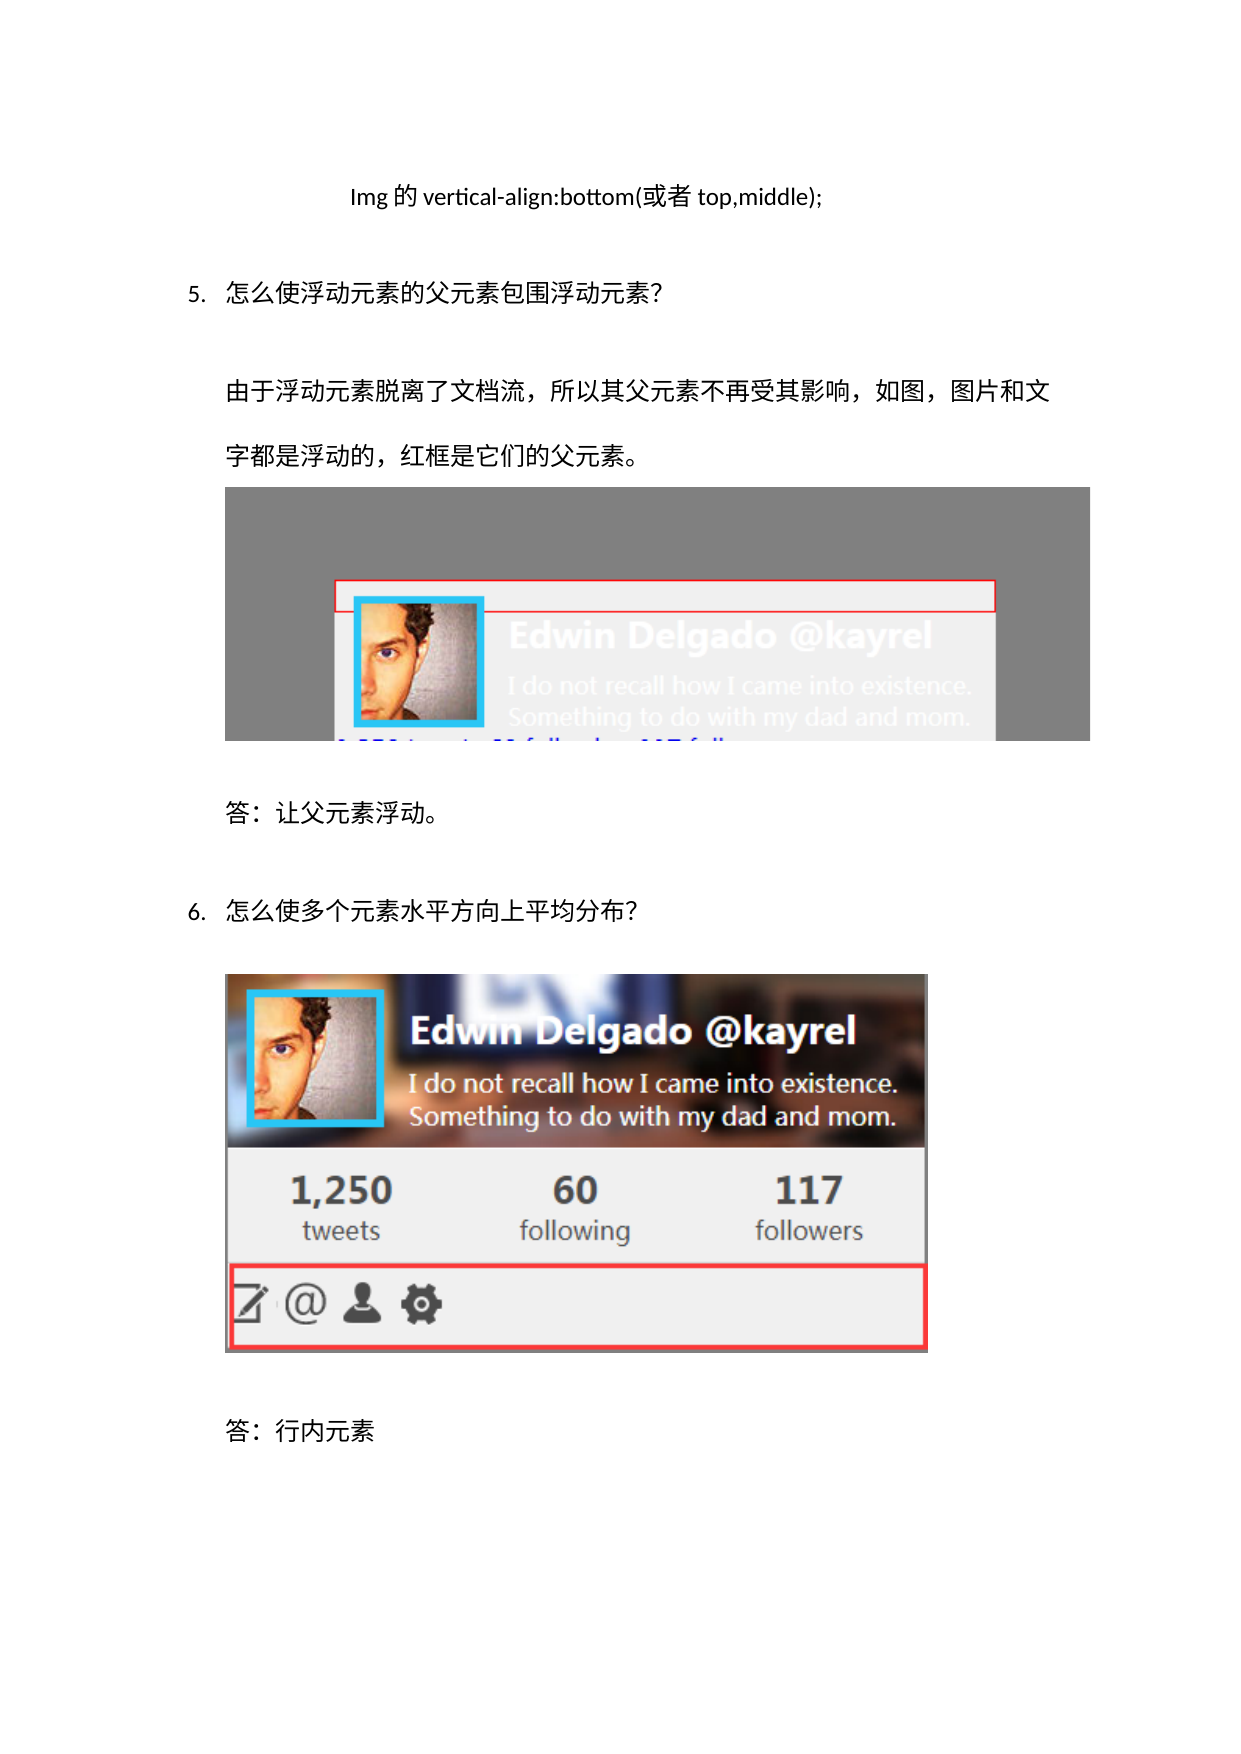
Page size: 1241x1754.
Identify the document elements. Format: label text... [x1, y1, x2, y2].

list 怎么使多个元素水平方向上平均分布？ [187, 877, 1053, 942]
text 由于浮动元素脱离了文档流，所以其父元素不再受其影响，如图，图片和文字都是浮动的，红框是它们的父元素。 [225, 357, 1053, 487]
list 怎么使浮动元素的父元素包围浮动元素？ [187, 259, 1053, 324]
text 答：让父元素浮动。 [225, 779, 1053, 844]
list Img的vertical-align:bottom(或者top,middle); [225, 162, 1053, 227]
picture [225, 487, 1091, 741]
list 答：行内元素 [225, 1397, 1053, 1462]
picture [225, 974, 928, 1353]
